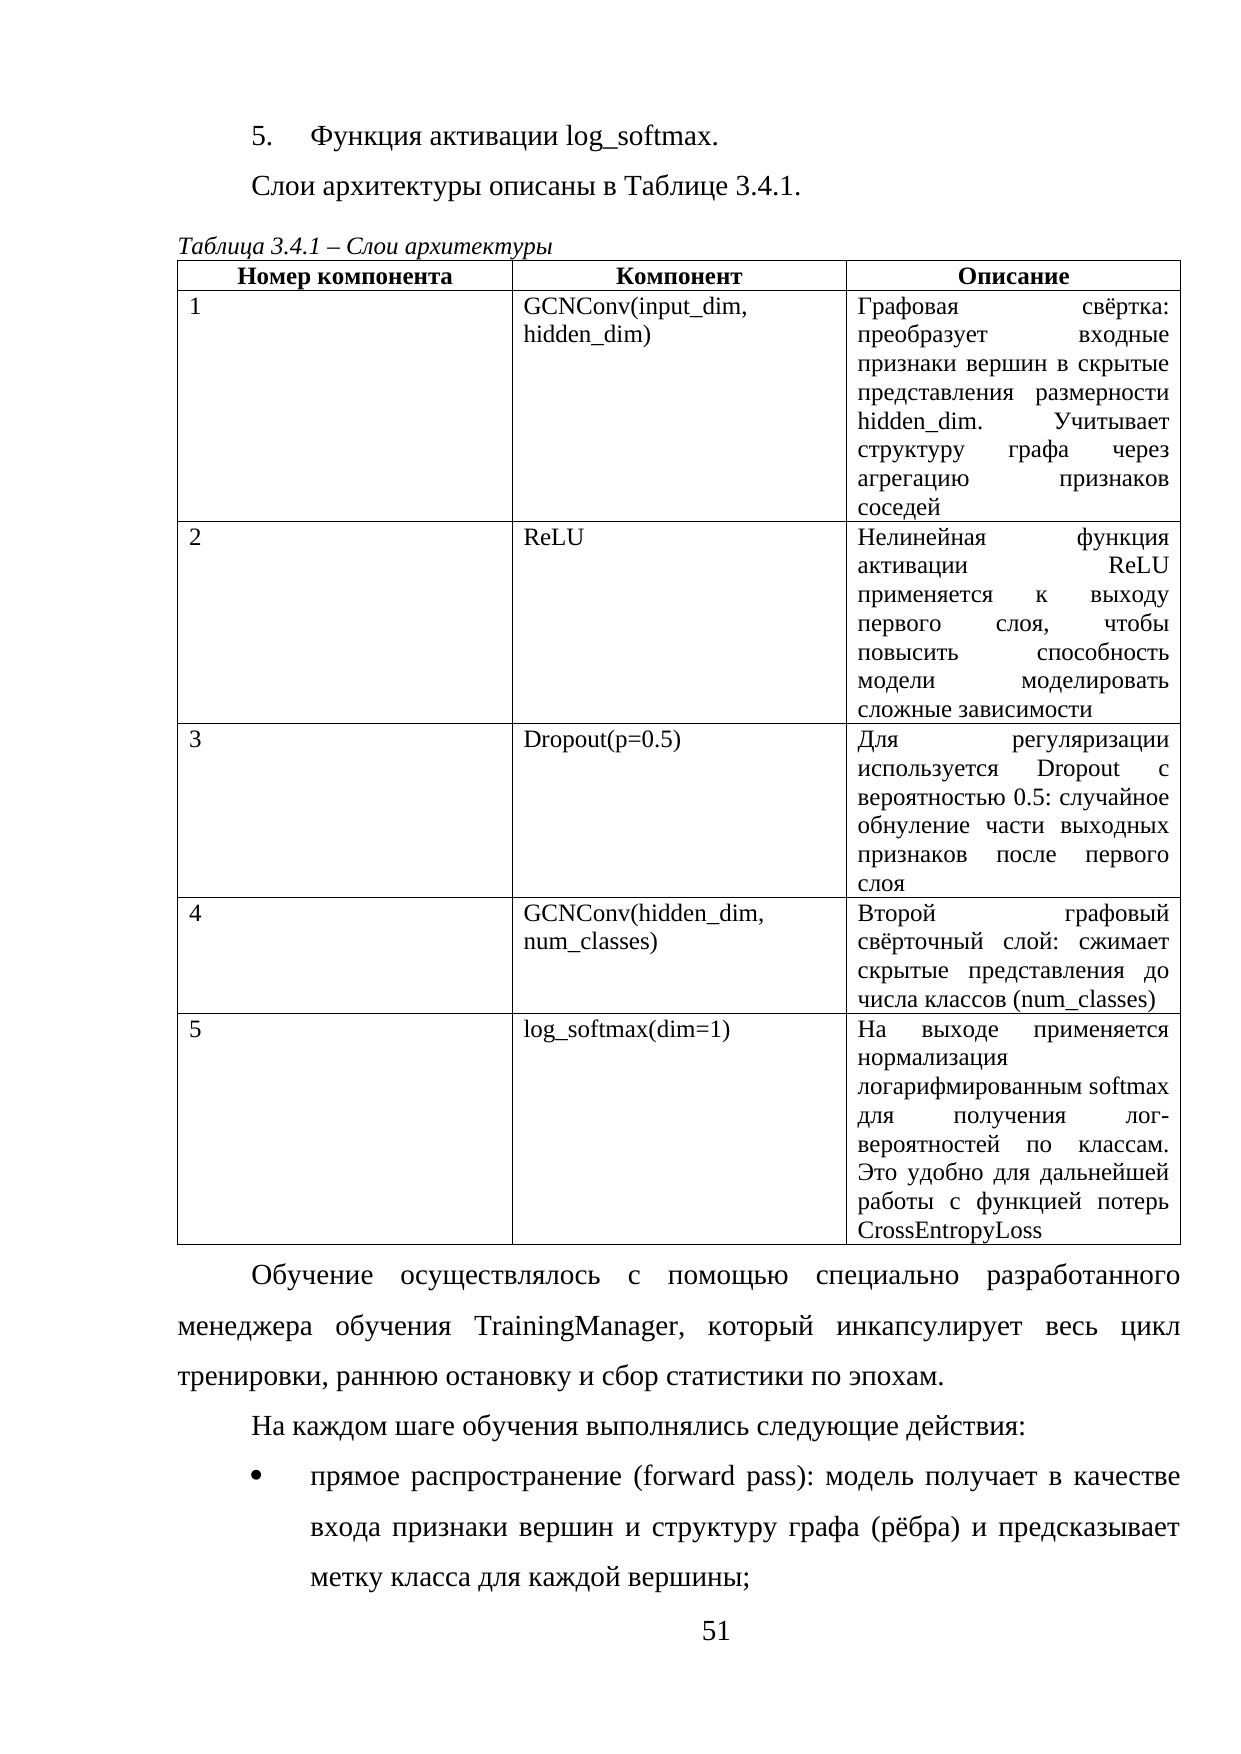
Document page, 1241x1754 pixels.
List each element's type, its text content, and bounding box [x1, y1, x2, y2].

table_header Компонент [513, 261, 846, 290]
table_header Описание [847, 261, 1180, 290]
table_cell 3 [178, 724, 512, 897]
table_cell На выходе применяется нормализация логарифмированным softmax для получения лог-вероятностей по классам. Это удобно для дальнейшей работы с функцией потерь CrossEntropyLoss [847, 1014, 1180, 1244]
table_cell GCNConv(hidden_dim, num_classes) [513, 898, 846, 1013]
table_cell GCNConv(input_dim, hidden_dim) [513, 291, 846, 521]
text Таблица 3.4.1 – Слои архитектуры [177, 231, 1181, 260]
text Обучение осуществлялось с помощью специально разработанного менеджера обучения TrainingManager, который инкапсулирует весь цикл тренировки, раннюю остановку и сбор статистики по эпохам. [177, 1257, 1181, 1391]
table_cell 4 [178, 898, 512, 1013]
table_cell Графовая свёртка: преобразует входные признаки вершин в скрытые представления размерности hidden_dim. Учитывает структуру графа через агрегацию признаков соседей [847, 291, 1180, 521]
table_cell 2 [178, 522, 512, 723]
table_cell log_softmax(dim=1) [513, 1014, 846, 1244]
text На каждом шаге обучения выполнялись следующие действия: [177, 1408, 1181, 1442]
table_header Номер компонента [178, 261, 512, 290]
table_cell Второй графовый свёрточный слой: сжимает скрытые представления до числа классов (num_classes) [847, 898, 1180, 1013]
text Слои архитектуры описаны в Таблице 3.4.1. [177, 168, 1181, 202]
table_cell Dropout(p=0.5) [513, 724, 846, 897]
table_cell Нелинейная функция активации ReLU применяется к выходу первого слоя, чтобы повысить способность модели моделировать сложные зависимости [847, 522, 1180, 723]
table_cell 1 [178, 291, 512, 521]
text Функция активации log_softmax. [251, 118, 1181, 152]
text прямое распространение (forward pass): модель получает в качестве входа признаки вершин и структуру графа (рёбра) и предсказывает метку класса для каждой вершины; [251, 1458, 1181, 1593]
table_cell 5 [178, 1014, 512, 1244]
table_cell ReLU [513, 522, 846, 723]
table_cell Для регуляризации используется Dropout с вероятностью 0.5: случайное обнуление части выходных признаков после первого слоя [847, 724, 1180, 897]
